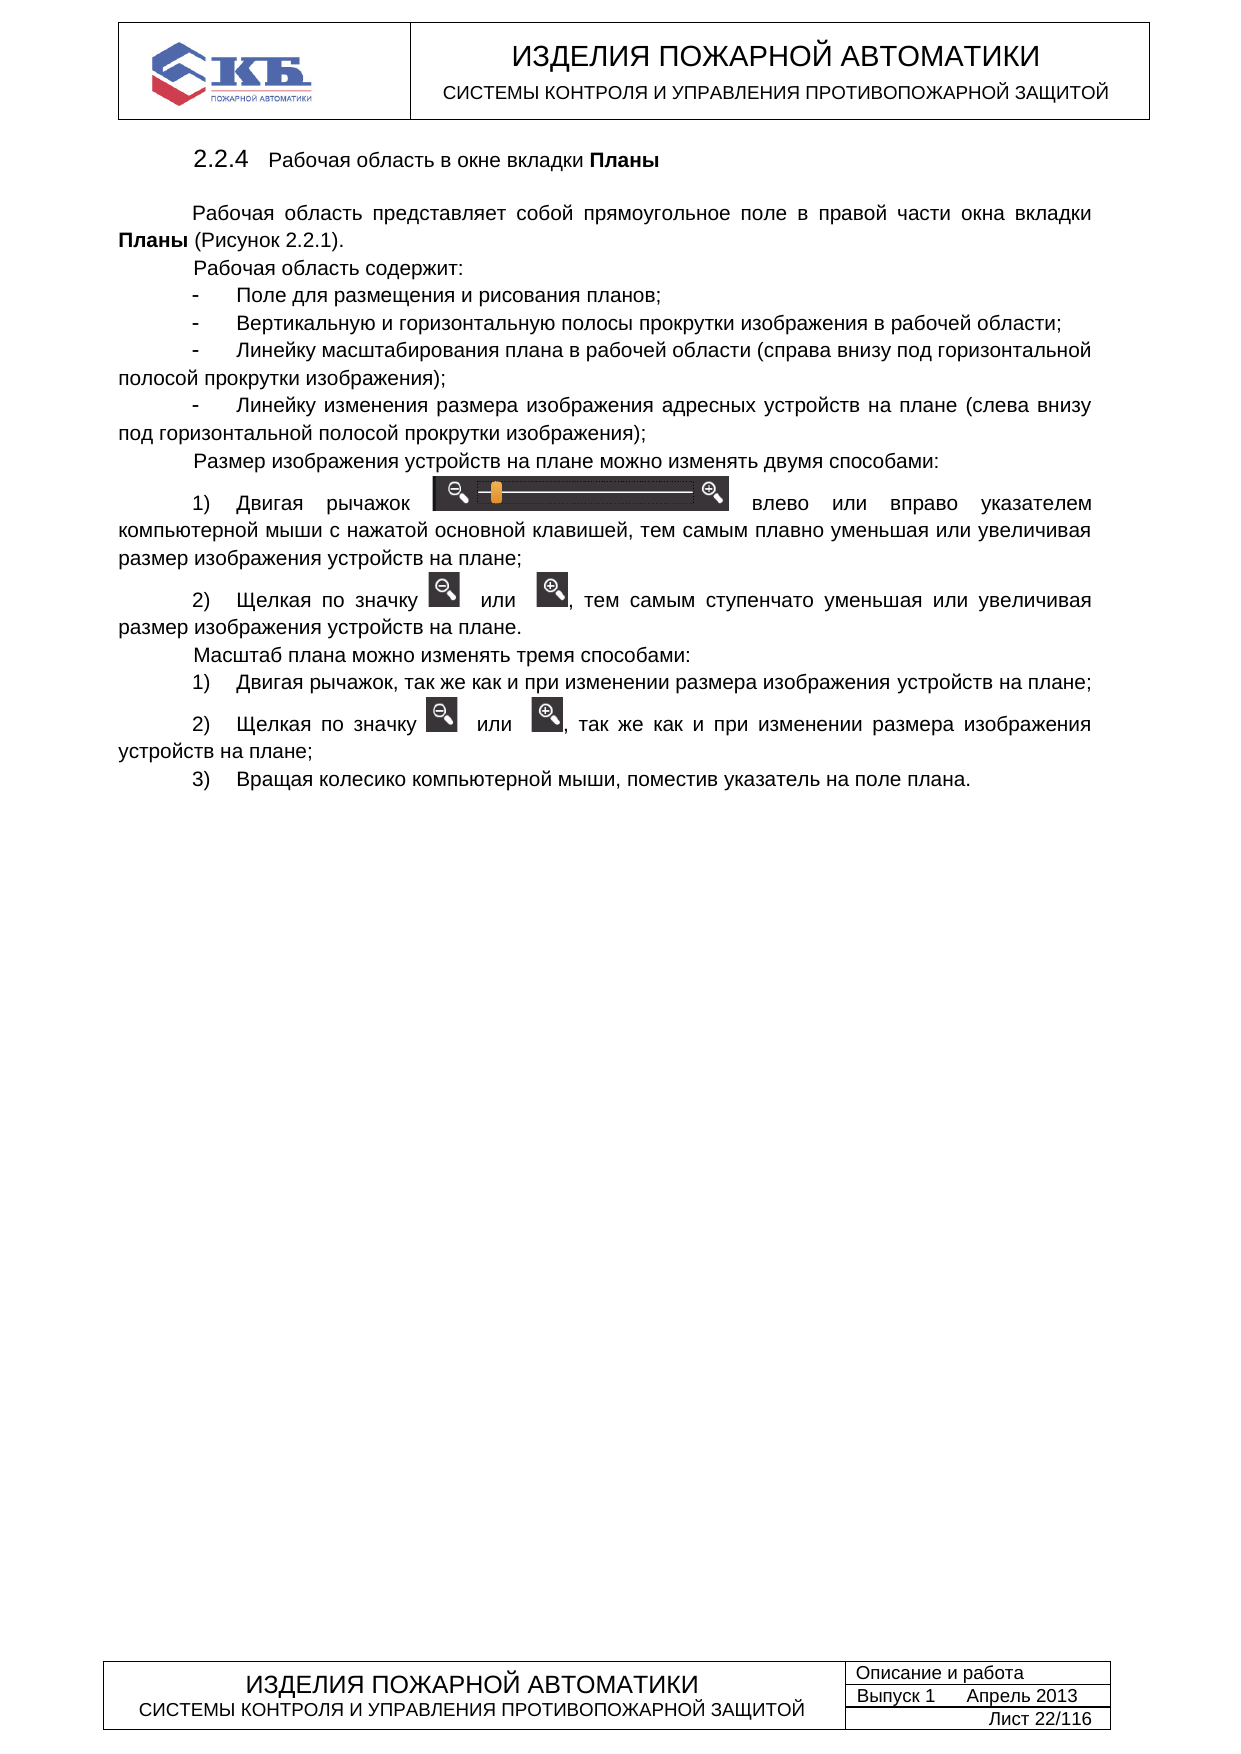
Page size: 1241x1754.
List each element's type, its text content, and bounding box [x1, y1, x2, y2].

list Линейку изменения размера изображения адресных устройств на плане (слева внизу под горизонтальной полосой прокрутки изображения); [118, 393, 1092, 445]
picture [426, 697, 458, 732]
picture [148, 34, 325, 115]
list Щелкая по значку или , так же как и при изменении размера изображения устройств на плане; [118, 697, 1092, 763]
list Вертикальную и горизонтальную полосы прокрутки изображения в рабочей области; [118, 311, 1092, 335]
list Двигая рычажок, так же как и при изменении размера изображения устройств на плане; [118, 670, 1092, 694]
list Масштаб плана можно изменять тремя способами: [193, 642, 1092, 666]
list Рабочая область содержит: [193, 256, 1092, 279]
list Вращая колесико компьютерной мыши, поместив указатель на поле плана. [118, 767, 1092, 791]
list Поле для размещения и рисования планов; [118, 283, 1092, 307]
list Двигая рычажок влево или вправо указателем компьютерной мыши с нажатой основной клавишей, тем самым плавно уменьшая или увеличивая размер изображения устройств на плане; [118, 476, 1092, 569]
list Рабочая область в окне вкладки Планы [193, 144, 1092, 173]
picture [432, 476, 729, 511]
list Щелкая по значку или , тем самым ступенчато уменьшая или увеличивая размер изображения устройств на плане. [118, 573, 1092, 639]
list Линейку масштабирования плана в рабочей области (справа внизу под горизонтальной полосой прокрутки изображения); [118, 338, 1092, 390]
picture [428, 572, 460, 607]
picture [531, 697, 563, 732]
picture [536, 572, 568, 607]
list Рабочая область представляет собой прямоугольное поле в правой части окна вкладки Планы (Рисунок 2.2.1). [118, 201, 1092, 252]
list Размер изображения устройств на плане можно изменять двумя способами: [193, 448, 1092, 472]
